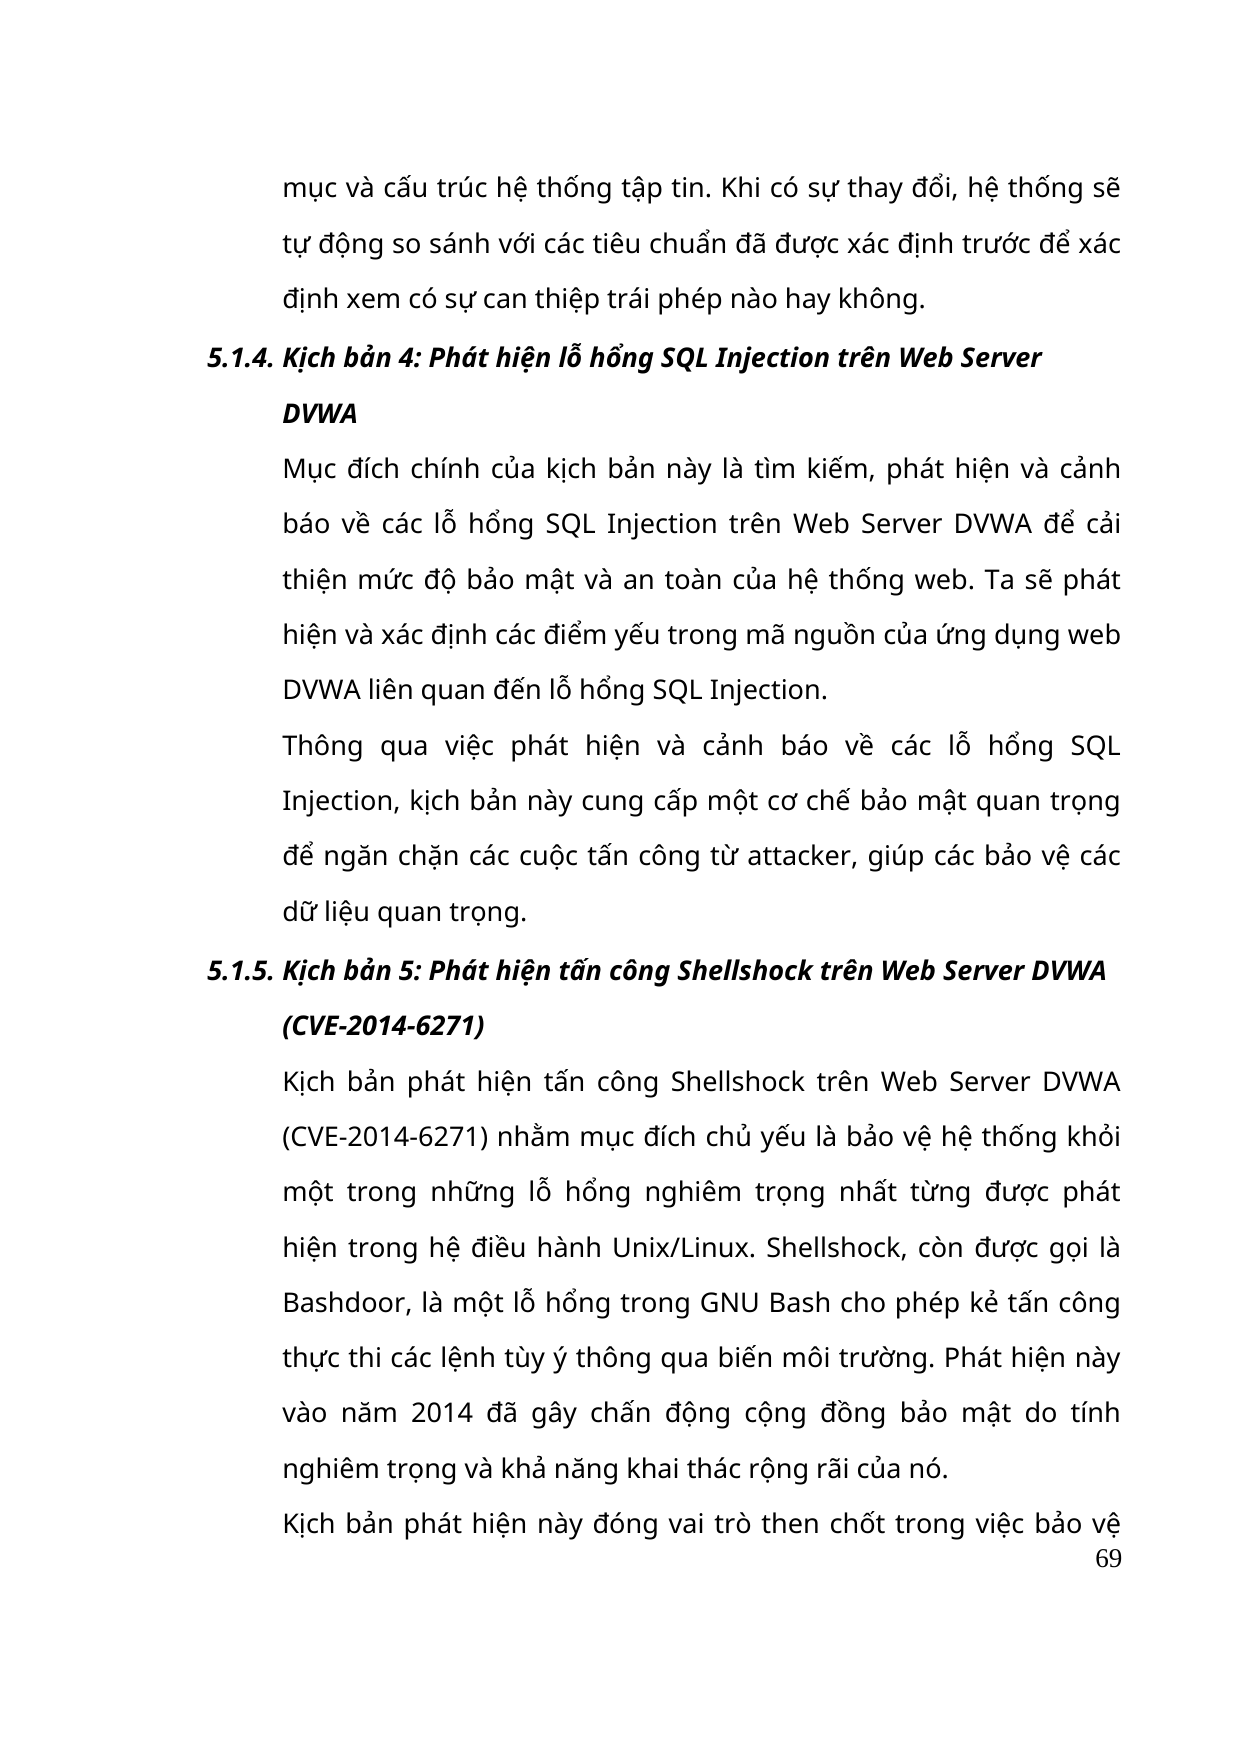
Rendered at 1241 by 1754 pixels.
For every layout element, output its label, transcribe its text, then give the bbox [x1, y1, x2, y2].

text Thông qua việc phát hiện và cảnh báo về các lỗ hổng SQL Injection, kịch bản này cung cấp một cơ chế bảo mật quan trọng để ngăn chặn các cuộc tấn công từ attacker, giúp các bảo vệ các dữ liệu quan trọng. [282, 726, 1122, 929]
subtitle Kịch bản 4: Phát hiện lỗ hổng SQL Injection trên Web Server DVWA [207, 339, 1122, 431]
text Mục đích chính của kịch bản này là tìm kiếm, phát hiện và cảnh báo về các lỗ hổng SQL Injection trên Web Server DVWA để cải thiện mức độ bảo mật và an toàn của hệ thống web. Ta sẽ phát hiện và xác định các điểm yếu trong mã nguồn của ứng dụng web DVWA liên quan đến lỗ hổng SQL Injection. [282, 449, 1122, 708]
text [282, 1504, 1122, 1541]
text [282, 169, 1122, 316]
subtitle Kịch bản 5: Phát hiện tấn công Shellshock trên Web Server DVWA (CVE-2014-6271) [207, 951, 1122, 1044]
text Kịch bản phát hiện tấn công Shellshock trên Web Server DVWA (CVE-2014-6271) nhằm mục đích chủ yếu là bảo vệ hệ thống khỏi một trong những lỗ hổng nghiêm trọng nhất từng được phát hiện trong hệ điều hành Unix/Linux. Shellshock, còn được gọi là Bashdoor, là một lỗ hổng trong GNU Bash cho phép kẻ tấn công thực thi các lệnh tùy ý thông qua biến môi trường. Phát hiện này vào năm 2014 đã gây chấn động cộng đồng bảo mật do tính nghiêm trọng và khả năng khai thác rộng rãi của nó. [282, 1062, 1122, 1486]
